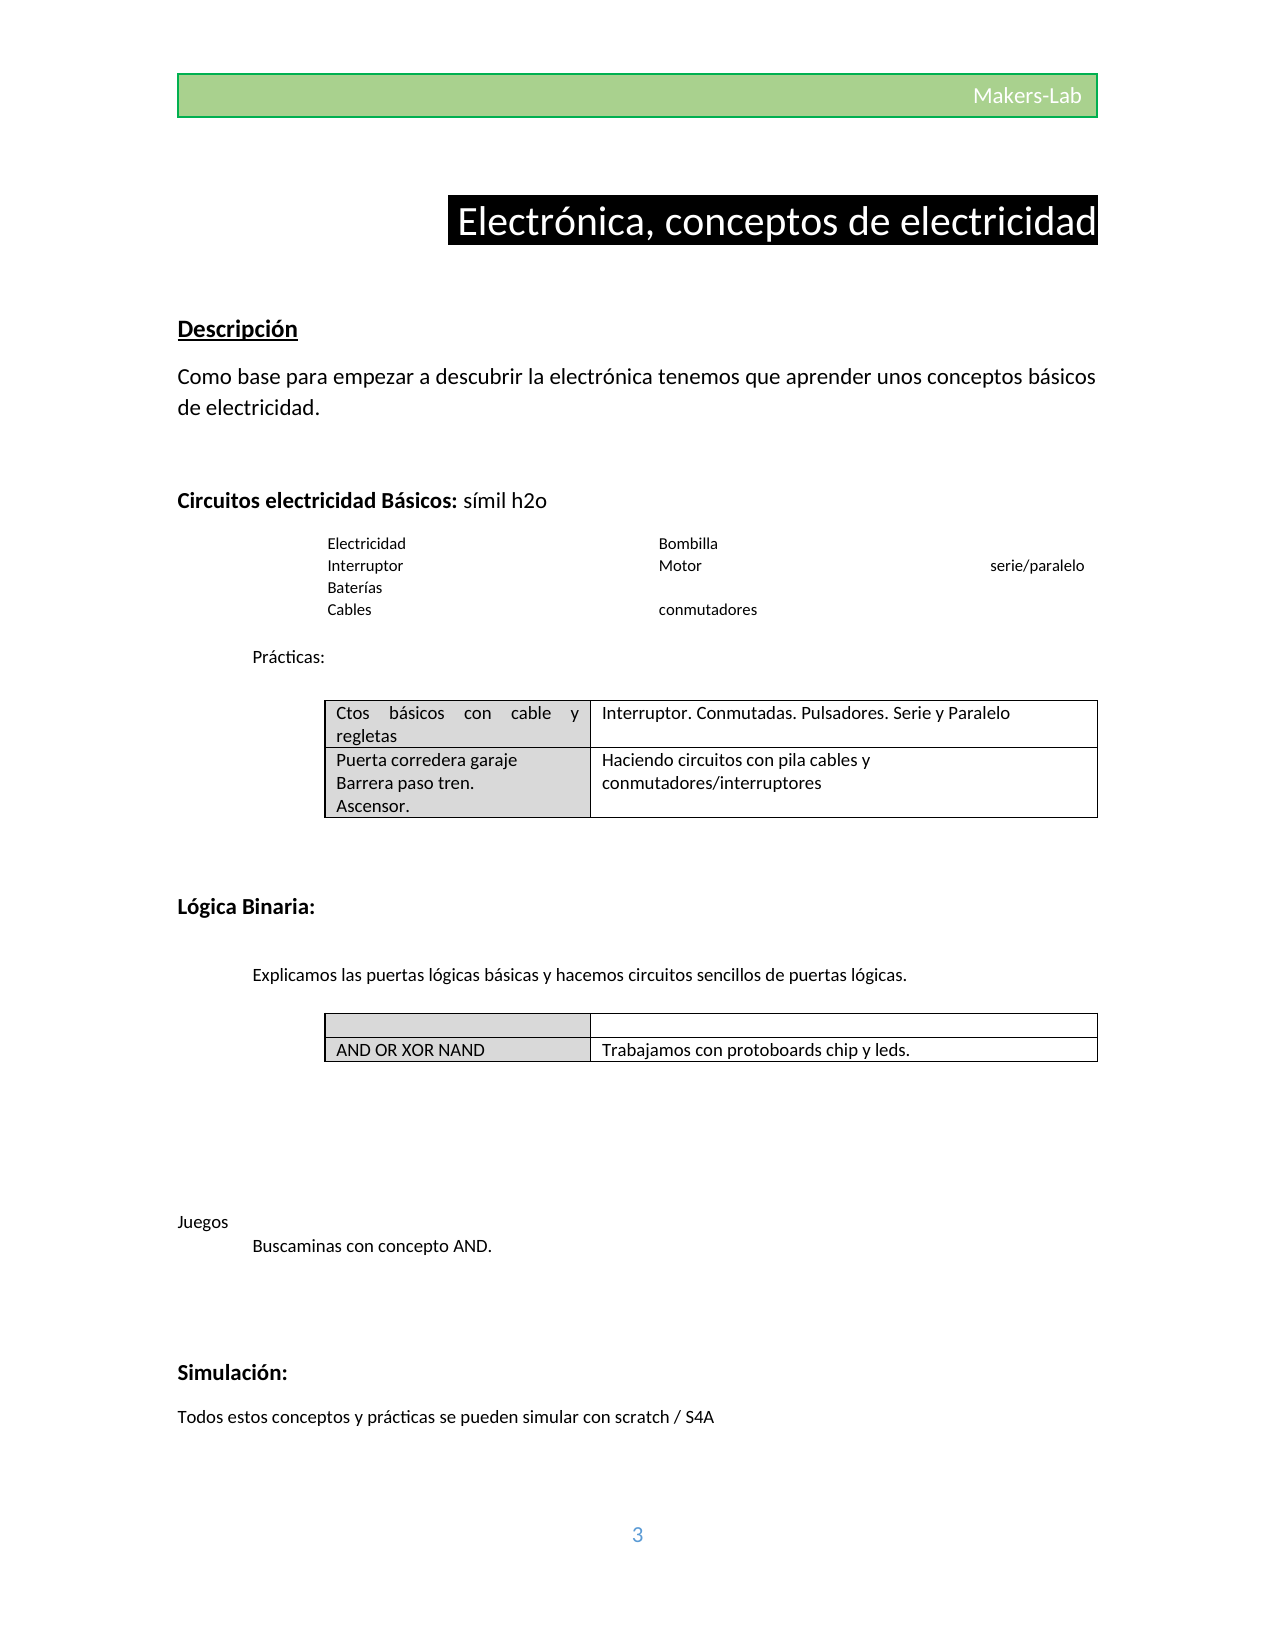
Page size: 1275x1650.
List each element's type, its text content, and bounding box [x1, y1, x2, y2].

text Bombilla [659, 533, 766, 554]
text conmutadores [659, 599, 766, 619]
text Lógica Binaria: [177, 892, 1098, 920]
table_cell AND OR XOR NAND [326, 1038, 590, 1061]
text Cables [327, 599, 435, 619]
text Baterías [327, 577, 435, 597]
text Simulación: [177, 1358, 1098, 1386]
text Descripción [177, 313, 1098, 343]
text Como base para empezar a descubrir la electrónica tenemos que aprender unos conceptos básicos de electricidad. [177, 362, 1098, 421]
table_header Interruptor. Conmutadas. Pulsadores. Serie y Paralelo [591, 701, 1097, 747]
text Buscaminas con concepto AND. [177, 1234, 1098, 1257]
text serie/paralelo [990, 555, 1098, 576]
table_header [326, 1014, 590, 1037]
text Circuitos electricidad Básicos: símil h2o [177, 486, 1098, 514]
text Explicamos las puertas lógicas básicas y hacemos circuitos sencillos de puertas lógicas. [252, 963, 1098, 986]
table_cell Trabajamos con protoboards chip y leds. [591, 1038, 1097, 1061]
text Interruptor [327, 555, 435, 576]
table_header Ctos básicos con cable y regletas [326, 701, 590, 747]
text Electricidad [327, 533, 435, 554]
text Juegos [177, 1210, 1098, 1233]
table_header [591, 1014, 1097, 1037]
table_cell Puerta corredera garaje Barrera paso tren. Ascensor. [326, 748, 590, 817]
text Motor [659, 555, 766, 576]
text Electrónica, conceptos de electricidad [177, 194, 1098, 245]
text Todos estos conceptos y prácticas se pueden simular con scratch / S4A [177, 1405, 1098, 1428]
table_cell Haciendo circuitos con pila cables y conmutadores/interruptores [591, 748, 1097, 817]
text Prácticas: [177, 646, 1098, 668]
